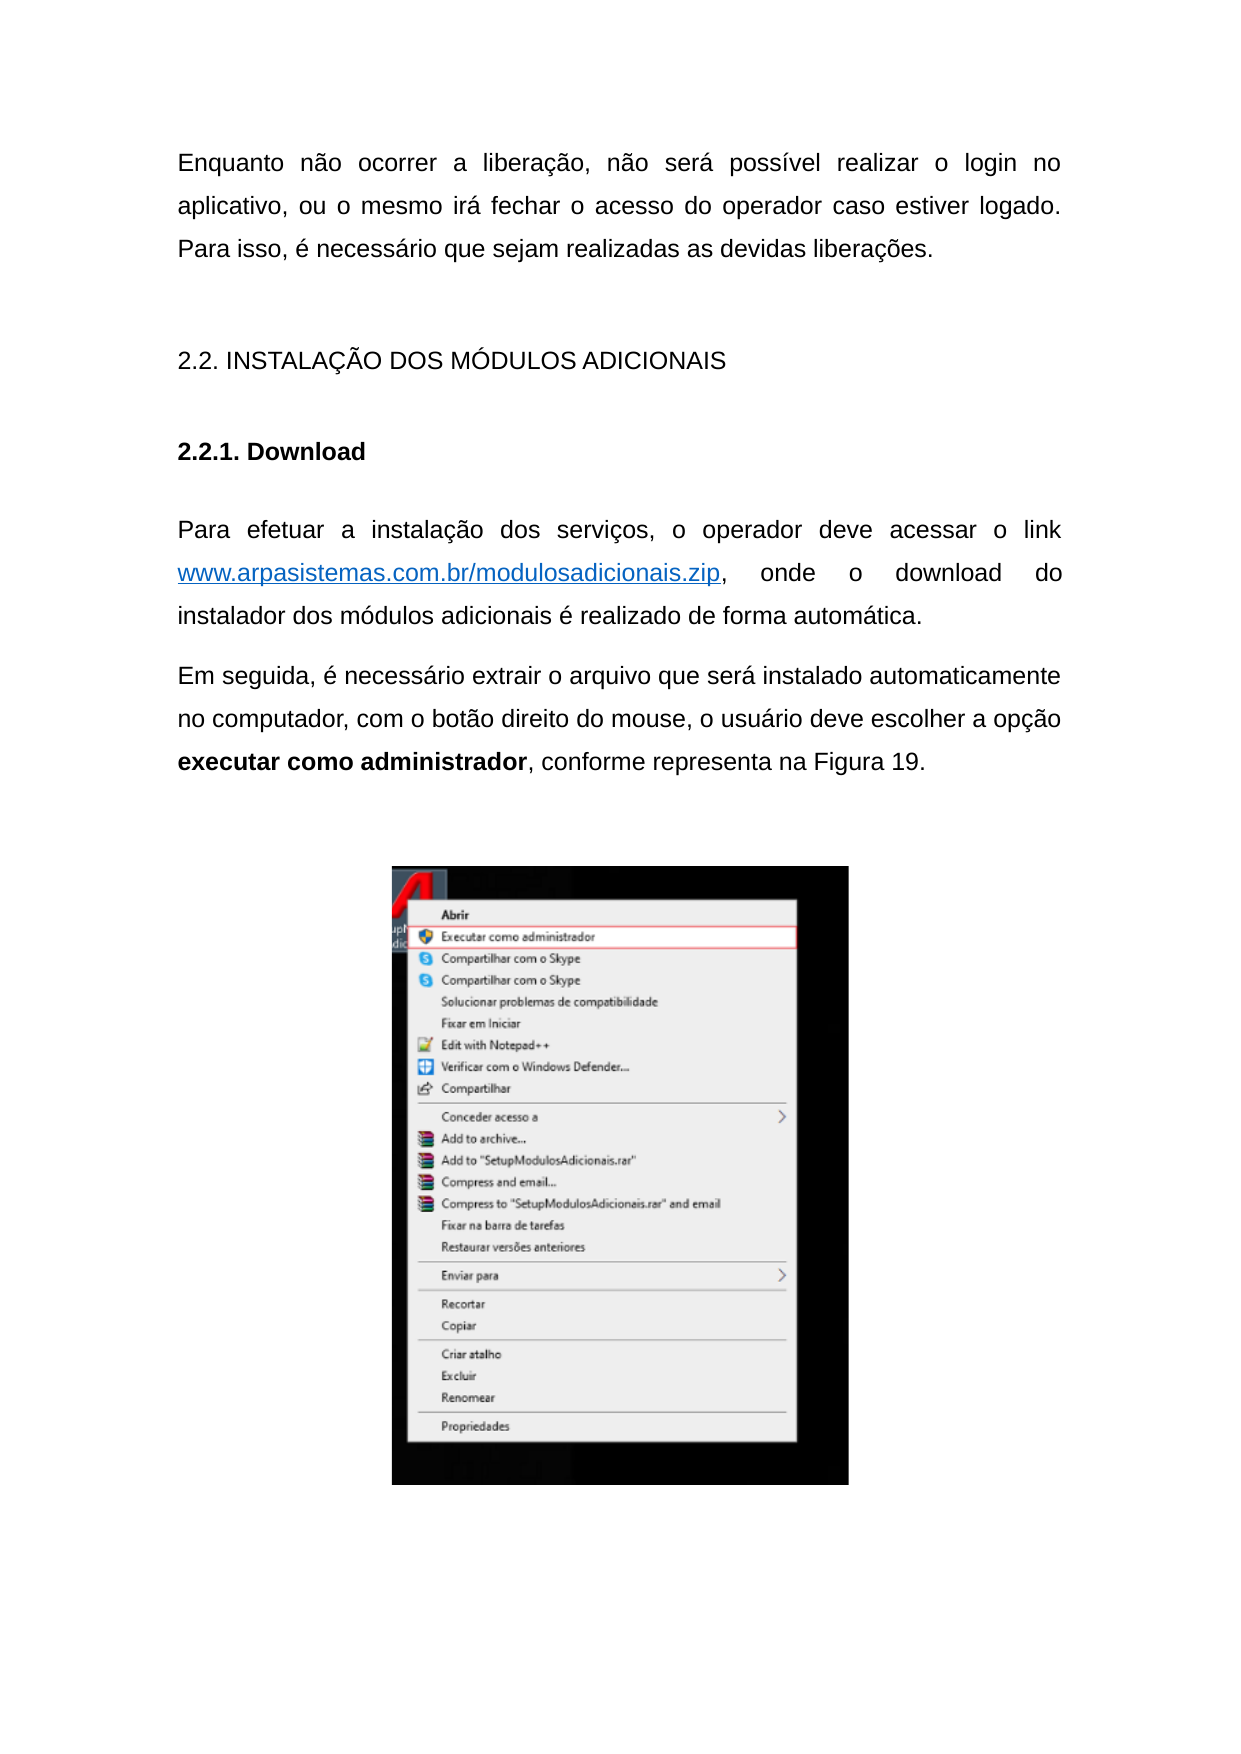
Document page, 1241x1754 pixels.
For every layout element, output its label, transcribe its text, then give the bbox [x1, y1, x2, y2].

picture [391, 866, 849, 1485]
subtitle 2.2. INSTALAÇÃO DOS MÓDULOS ADICIONAIS [177, 346, 1063, 375]
text Enquanto não ocorrer a liberação, não será possível realizar o login no aplicativo, ou o mesmo irá fechar o acesso do operador caso estiver logado. Para isso, é necessário que sejam realizadas as devidas liberações. [177, 148, 1063, 263]
text Em seguida, é necessário extrair o arquivo que será instalado automaticamente no computador, com o botão direito do mouse, o usuário deve escolher a opção executar como administrador, conforme representa na Figura 19. [177, 661, 1063, 776]
subtitle 2.2.1. Download [177, 437, 1063, 466]
text Para efetuar a instalação dos serviços, o operador deve acessar o link www.arpasistemas.com.br/modulosadicionais.zip, onde o download do instalador dos módulos adicionais é realizado de forma automática. [177, 515, 1063, 630]
